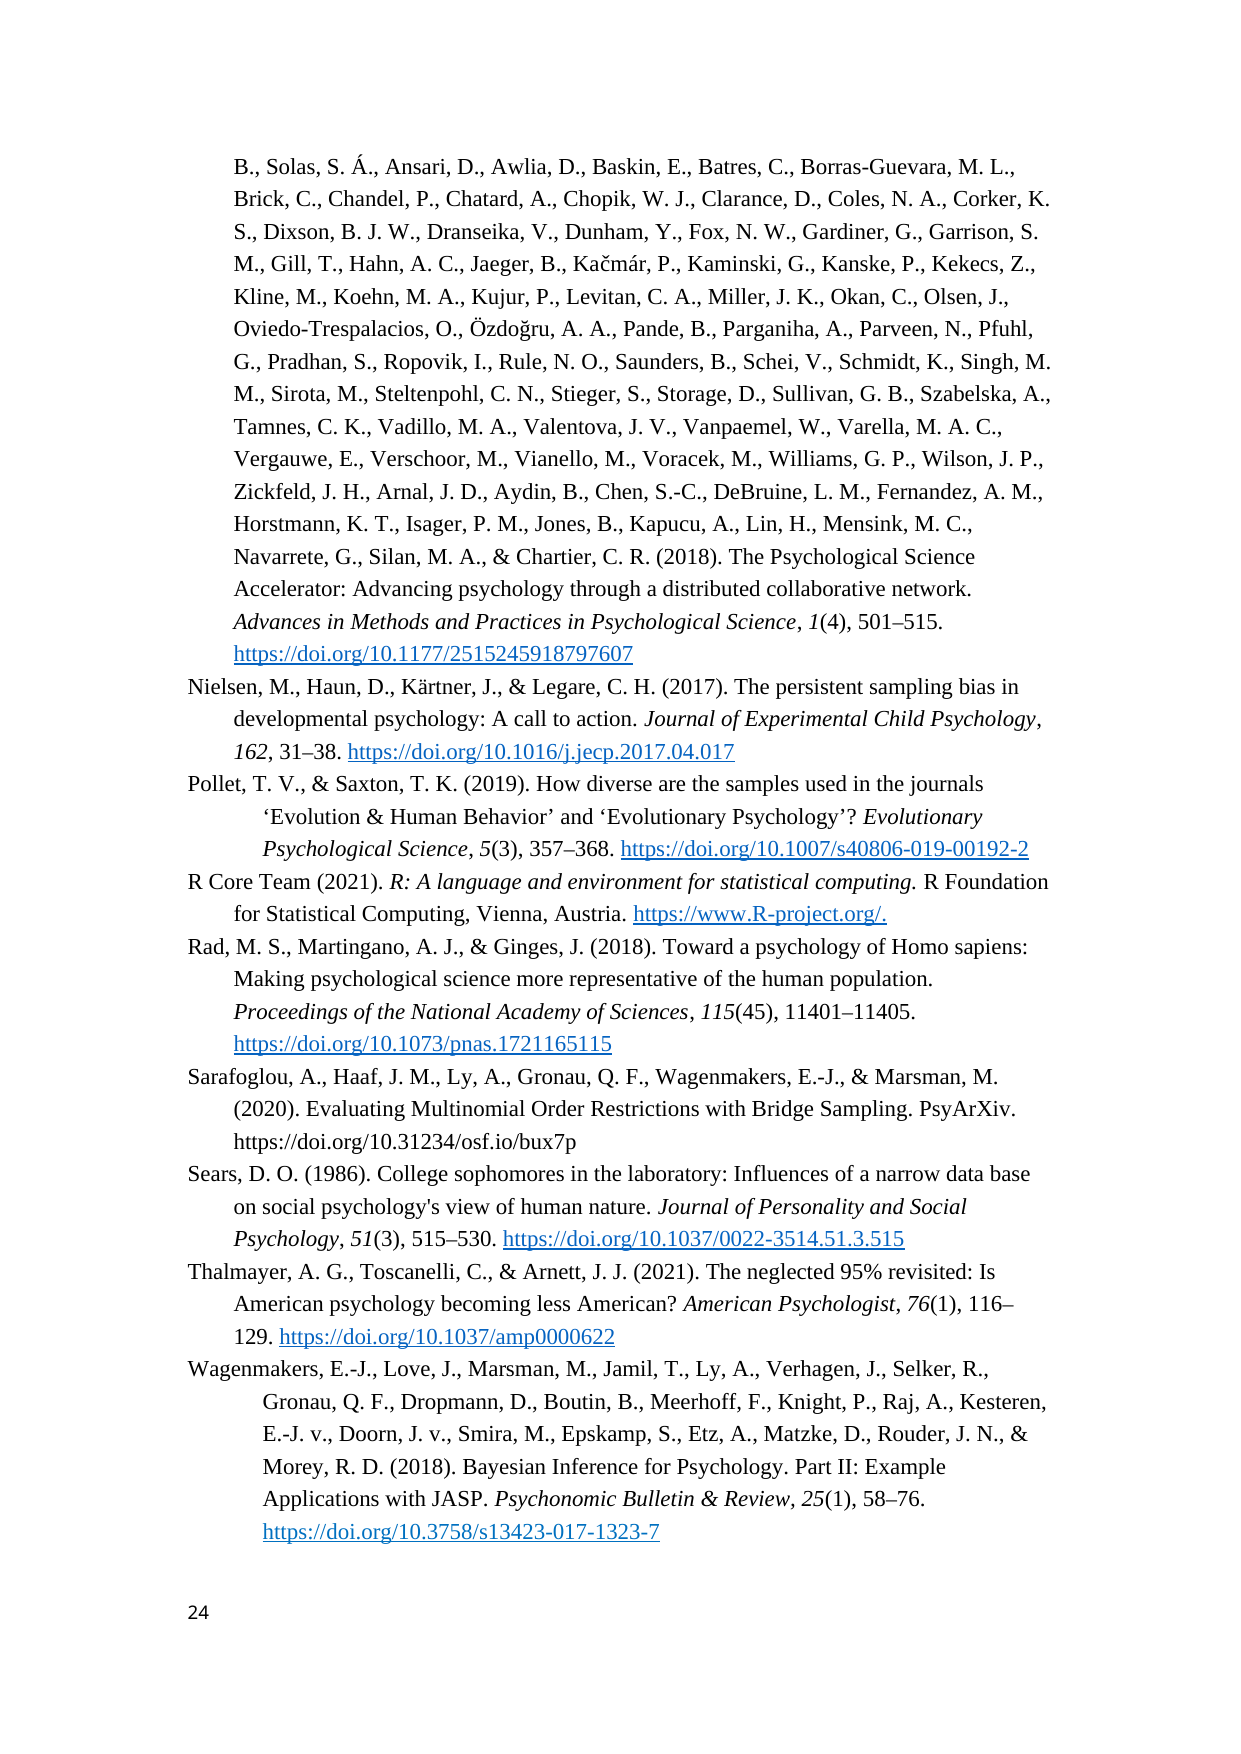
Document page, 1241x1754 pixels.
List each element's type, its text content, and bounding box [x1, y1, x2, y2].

text Pollet, T. V., & Saxton, T. K. (2019). How diverse are the samples used in the journals ‘Evolution & Human Behavior’ and ‘Evolutionary Psychology’? Evolutionary Psychological Science, 5(3), 357–368. https://doi.org/10.1007/s40806-019-00192-2 [187, 767, 1053, 865]
text Sarafoglou, A., Haaf, J. M., Ly, A., Gronau, Q. F., Wagenmakers, E.-J., & Marsman, M. (2020). Evaluating Multinomial Order Restrictions with Bridge Sampling. PsyArXiv. https://doi.org/10.31234/osf.io/bux7p [187, 1060, 1053, 1157]
text Sears, D. O. (1986). College sophomores in the laboratory: Influences of a narrow data base on social psychology's view of human nature. Journal of Personality and Social Psychology, 51(3), 515–530. https://doi.org/10.1037/0022-3514.51.3.515 [187, 1157, 1053, 1255]
text Rad, M. S., Martingano, A. J., & Ginges, J. (2018). Toward a psychology of Homo sapiens: Making psychological science more representative of the human population. Proceedings of the National Academy of Sciences, 115(45), 11401–11405. https://doi.org/10.1073/pnas.1721165115 [187, 930, 1053, 1060]
text Wagenmakers, E.-J., Love, J., Marsman, M., Jamil, T., Ly, A., Verhagen, J., Selker, R., Gronau, Q. F., Dropmann, D., Boutin, B., Meerhoff, F., Knight, P., Raj, A., Kesteren, E.-J. v., Doorn, J. v., Smira, M., Epskamp, S., Etz, A., Matzke, D., Rouder, J. N., & Morey, R. D. (2018). Bayesian Inference for Psychology. Part II: Example Applications with JASP. Psychonomic Bulletin & Review, 25(1), 58–76. https://doi.org/10.3758/s13423-017-1323-7 [187, 1352, 1053, 1547]
text R Core Team (2021). R: A language and environment for statistical computing. R Foundation for Statistical Computing, Vienna, Austria. https://www.R-project.org/. [187, 865, 1053, 930]
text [187, 150, 1053, 670]
text Thalmayer, A. G., Toscanelli, C., & Arnett, J. J. (2021). The neglected 95% revisited: Is American psychology becoming less American? American Psychologist, 76(1), 116–129. https://doi.org/10.1037/amp0000622 [187, 1255, 1053, 1352]
text Nielsen, M., Haun, D., Kärtner, J., & Legare, C. H. (2017). The persistent sampling bias in developmental psychology: A call to action. Journal of Experimental Child Psychology, 162, 31–38. https://doi.org/10.1016/j.jecp.2017.04.017 [187, 670, 1053, 767]
